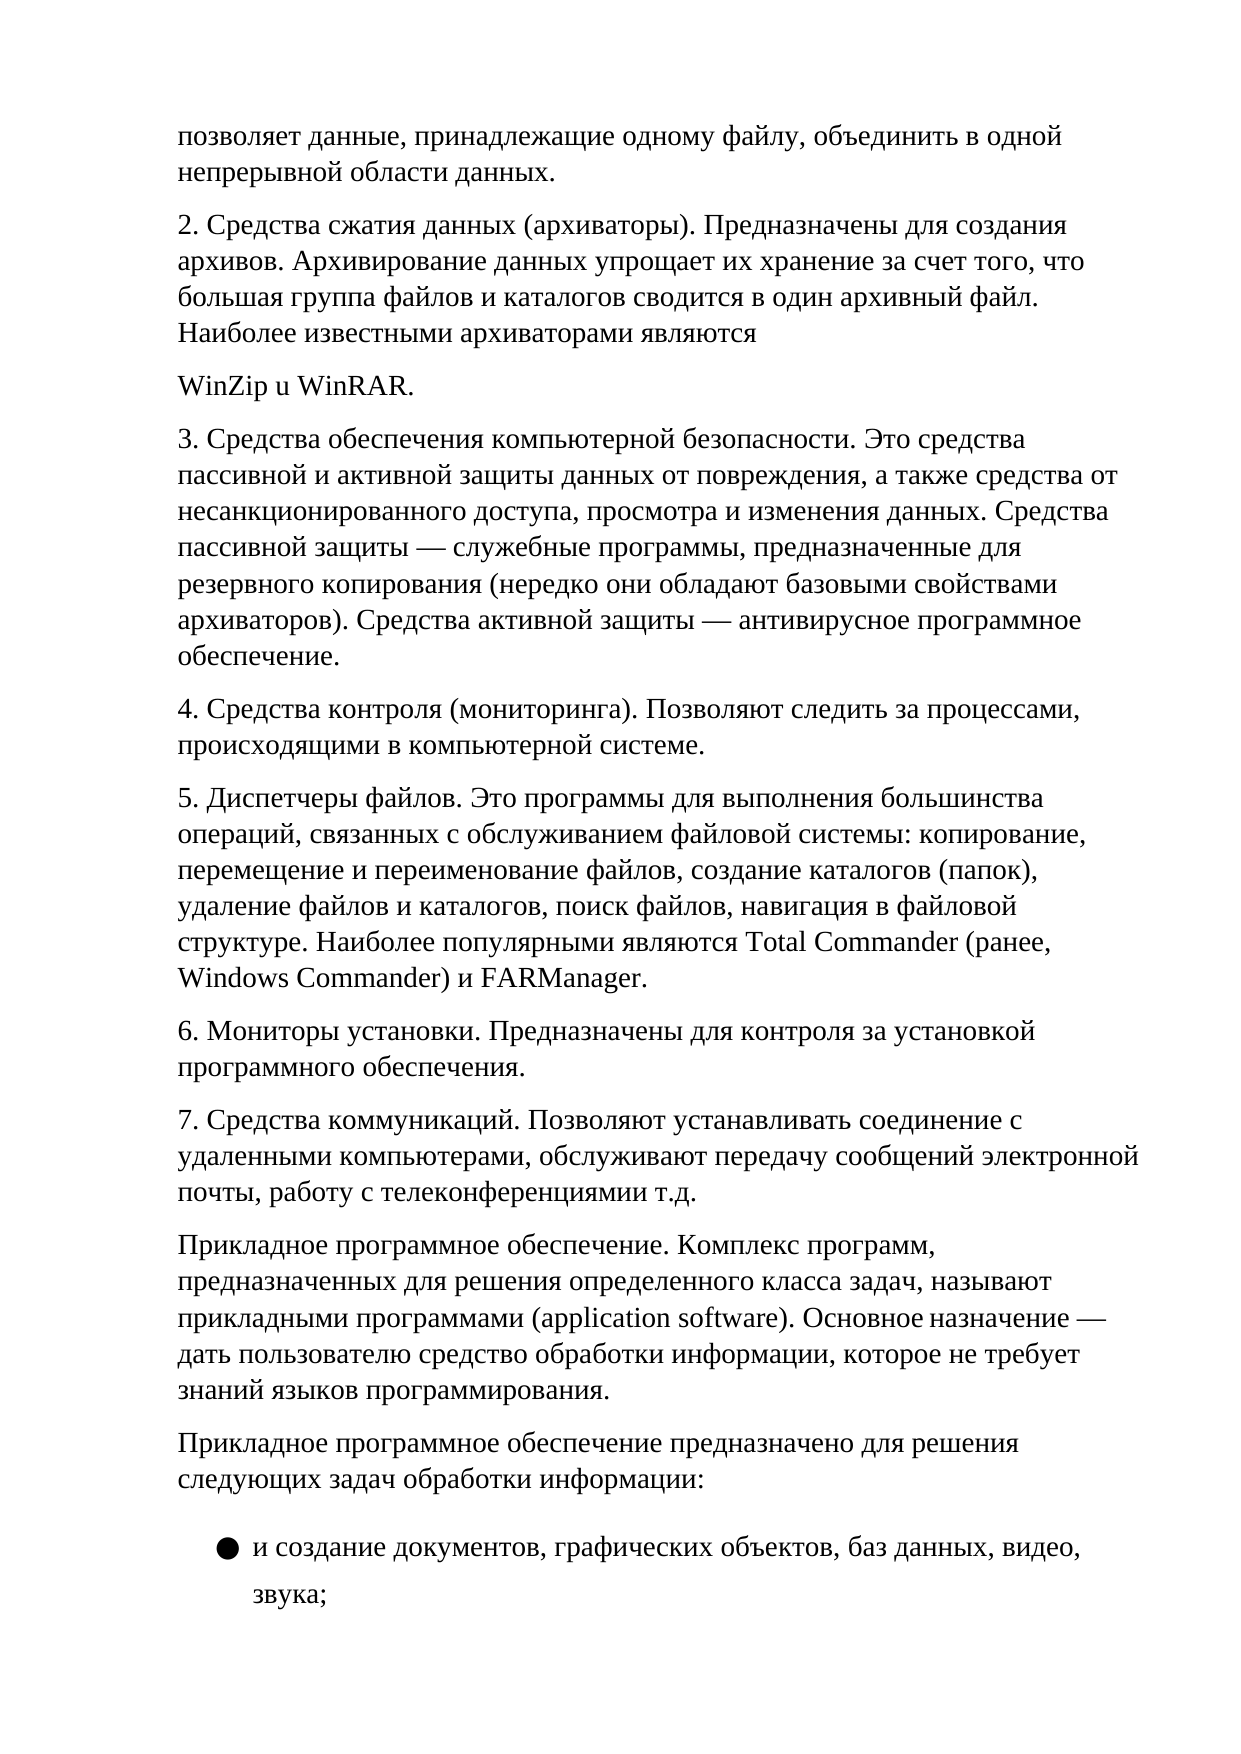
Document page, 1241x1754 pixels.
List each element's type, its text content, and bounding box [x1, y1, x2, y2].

text 2. Средства сжатия данных (архиваторы). Предназначены для создания архивов. Архивирование данных упрощает их хранение за счет того, что большая группа файлов и каталогов сводится в один архивный файл. Наиболее известными архиваторами являются [177, 207, 1152, 349]
text 5. Диспетчеры файлов. Это программы для выполнения большинства операций, связанных с обслуживанием файловой системы: копирование, перемещение и переименование файлов, создание каталогов (папок), удаление файлов и каталогов, поиск файлов, навигация в файловой структуре. Наиболее популярными являются Тоtal Commander (ранее, Windows Commander) и FARManager. [177, 780, 1152, 994]
text WinZip u WinRAR. [177, 368, 1152, 402]
text 6. Мониторы установки. Предназначены для контроля за установкой программного обеспечения. [177, 1013, 1152, 1083]
text 4. Средства контроля (мониторинга). Позволяют следить за процессами, происходящими в компьютерной системе. [177, 691, 1152, 761]
list и создание документов, графических объектов, баз данных, видео, звука; [215, 1514, 1152, 1610]
text Прикладное программное обеспечение предназначено для решения следующих задач обработки информации: [177, 1425, 1152, 1494]
text 7. Средства коммуникаций. Позволяют устанавливать соединение с удаленными компьютерами, обслуживают передачу сообщений электронной почты, работу с телеконференциямии т.д. [177, 1102, 1152, 1208]
text 3. Средства обеспечения компьютерной безопасности. Это средства пассивной и активной защиты данных от повреждения, а также средства от несанкционированного доступа, просмотра и изменения данных. Средства пассивной защиты — служебные программы, предназначенные для резервного копирования (нередко они обладают базовыми свойствами архиваторов). Средства активной защиты — антивирусное программное обеспечение. [177, 421, 1152, 672]
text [177, 118, 1152, 188]
text Прикладное программное обеспечение. Комплекс программ, предназначенных для решения определенного класса задач, называют прикладными программами (application software). Основное назначение — дать пользователю средство обработки информации, которое не требует знаний языков программирования. [177, 1227, 1152, 1406]
